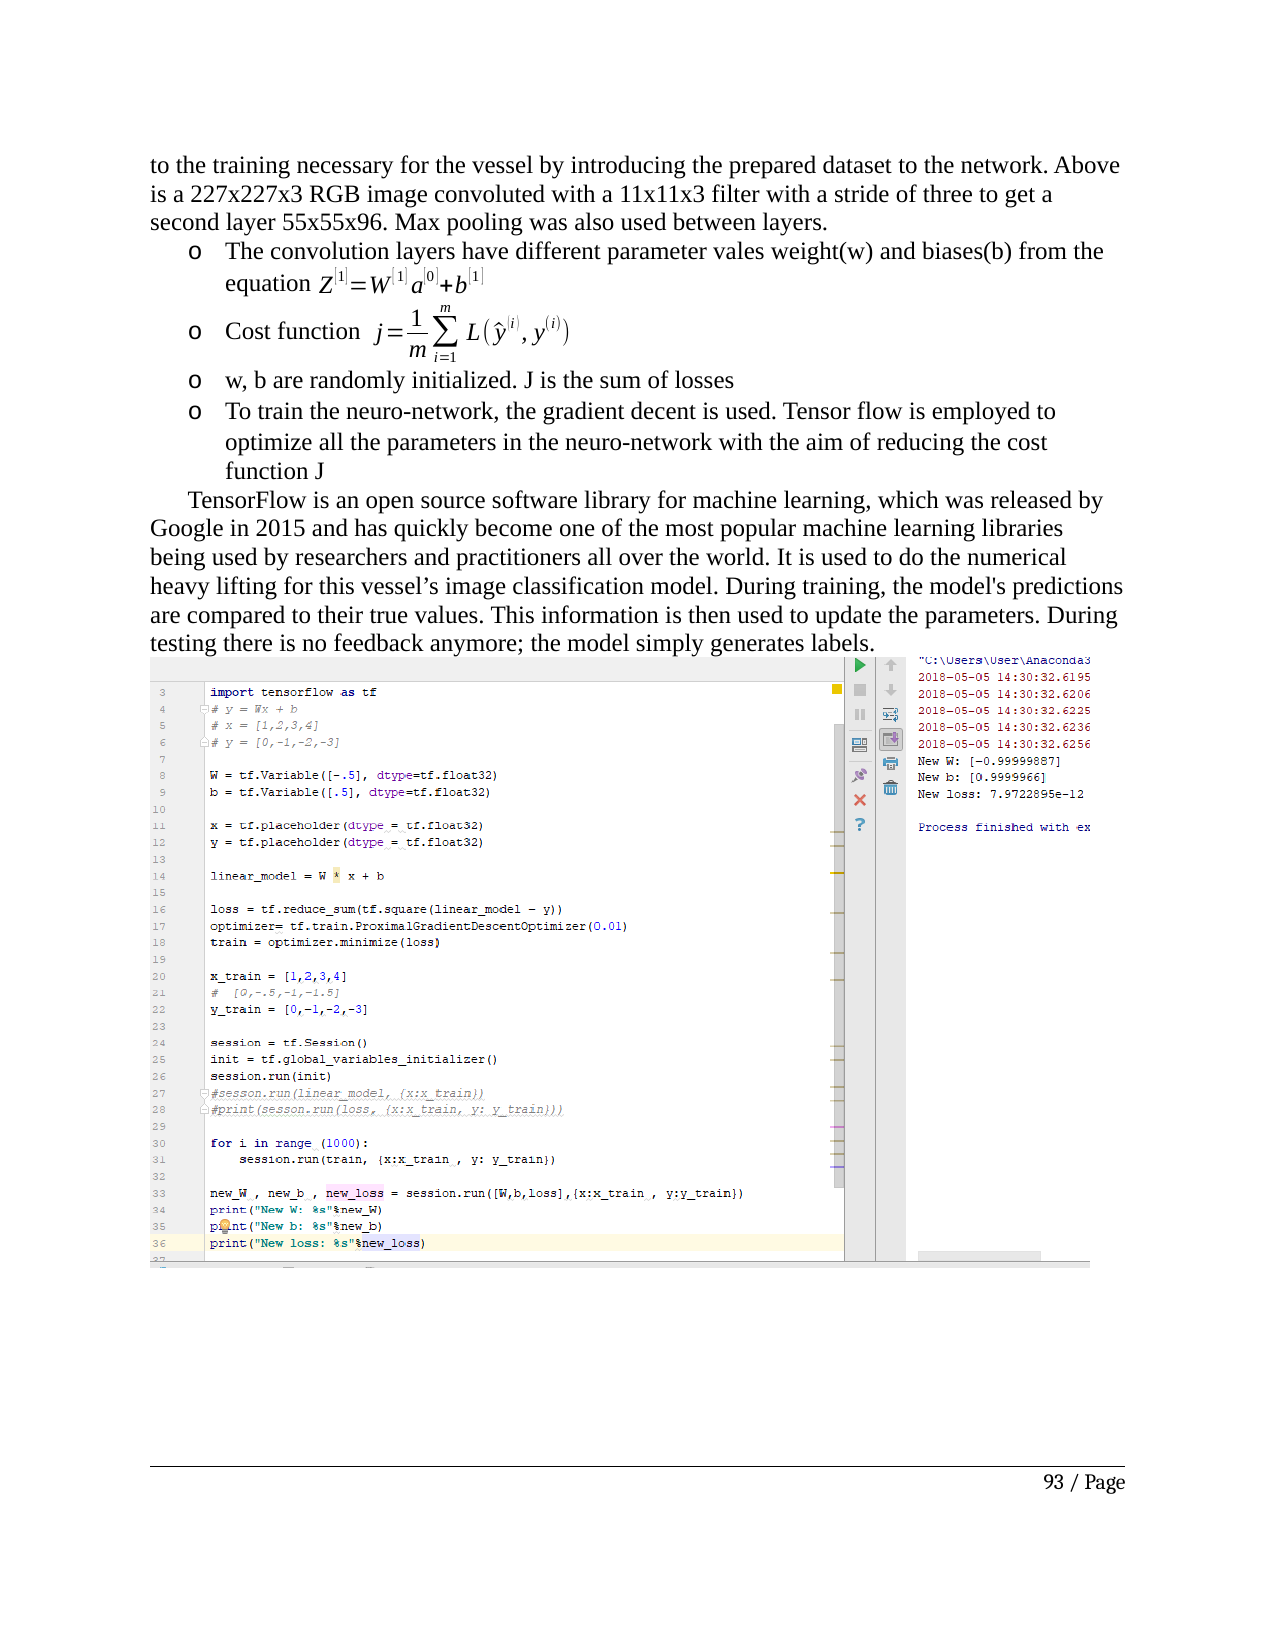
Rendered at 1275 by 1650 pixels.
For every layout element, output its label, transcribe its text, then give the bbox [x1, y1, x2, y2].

text TensorFlow is an open source software library for machine learning, which was released by Google in 2015 and has quickly become one of the most popular machine learning libraries being used by researchers and practitioners all over the world. It is used to do the numerical heavy lifting for this vessel’s image classification model. During training, the model's predictions are compared to their true values. This information is then used to update the parameters. During testing there is no feedback anymore; the model simply generates labels. [150, 485, 1125, 657]
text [150, 150, 1125, 236]
list To train the neuro-network, the gradient decent is used. Tensor flow is employed to optimize all the parameters in the neuro-network with the aim of reducing the cost function J [187, 396, 1125, 485]
picture [150, 657, 1090, 1268]
list The convolution layers have different parameter vales weight(w) and biases(b) from the equation [187, 236, 1125, 298]
list w, b are randomly initialized. J is the sum of losses [187, 366, 1125, 396]
list Cost function [187, 298, 1125, 366]
